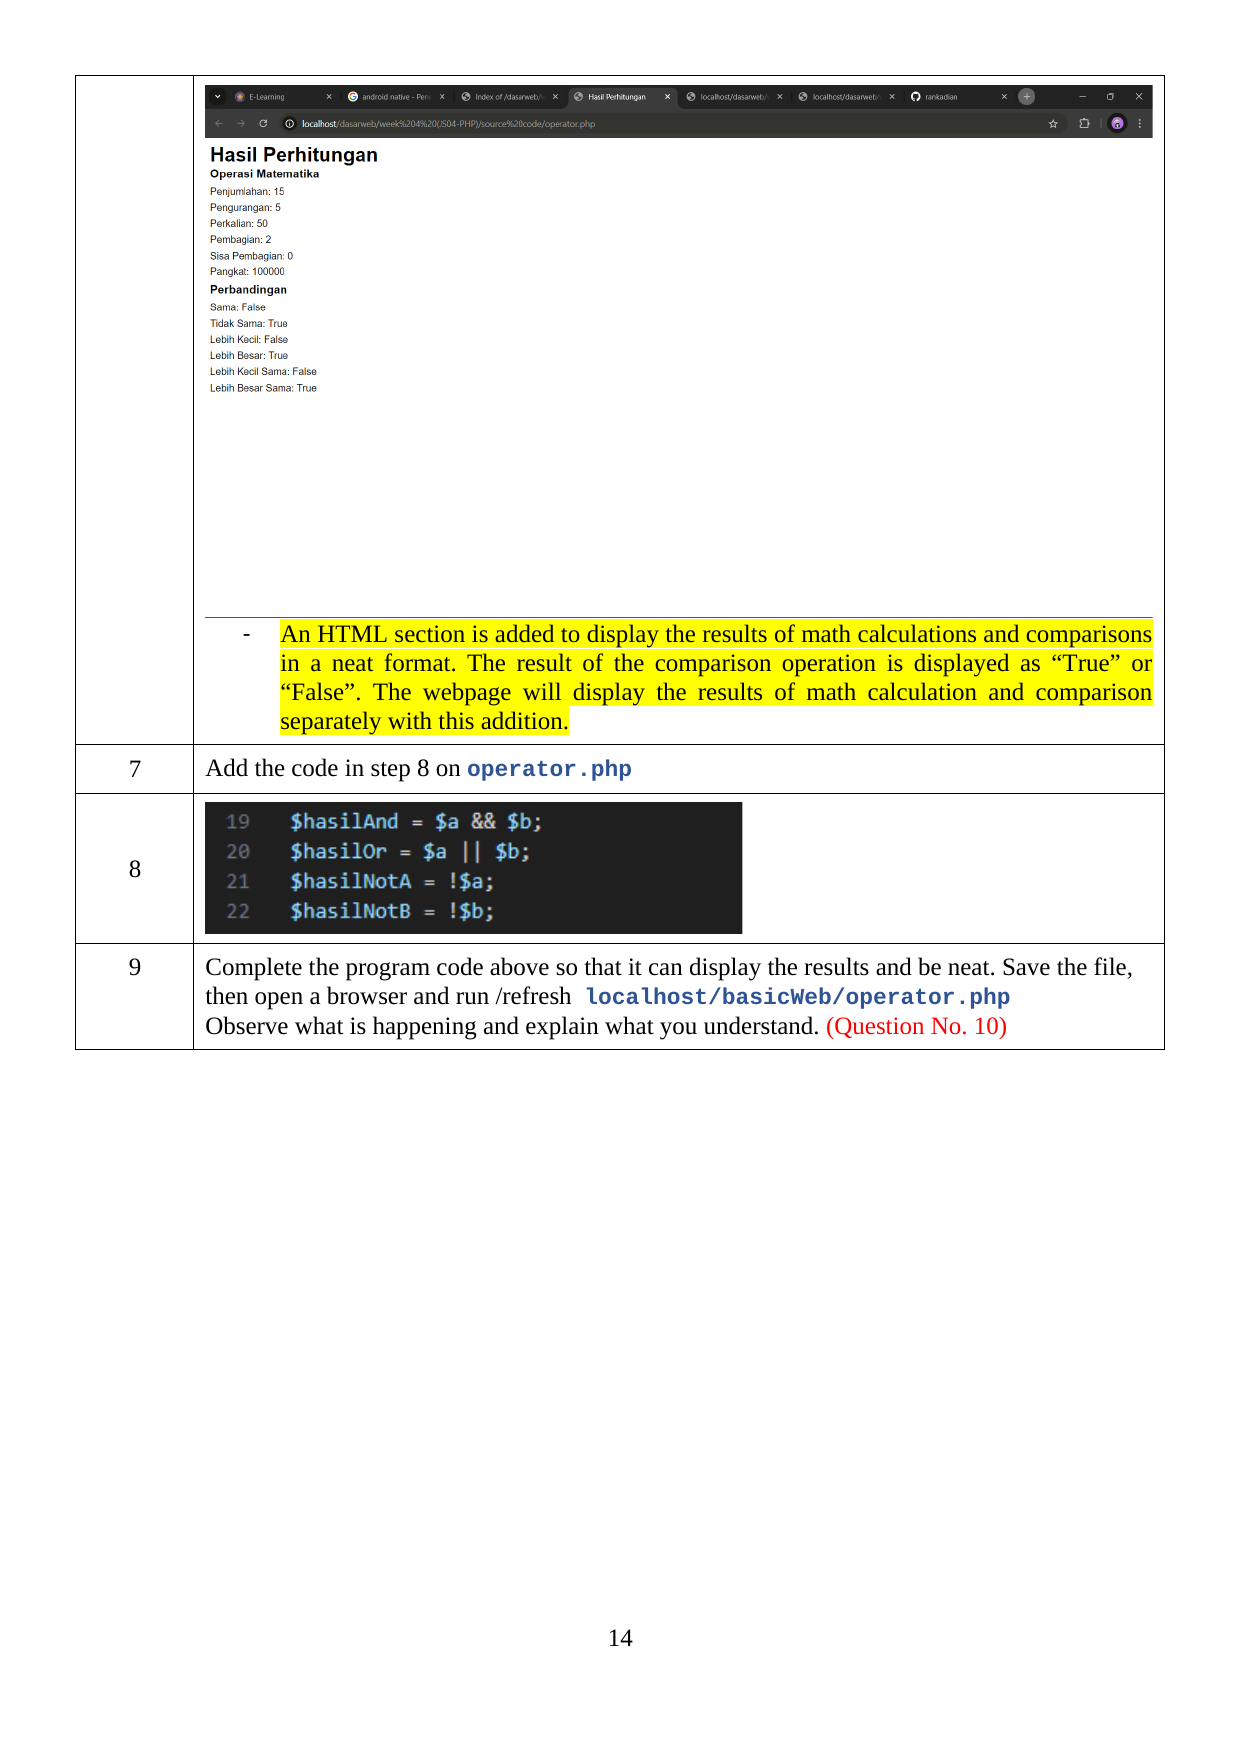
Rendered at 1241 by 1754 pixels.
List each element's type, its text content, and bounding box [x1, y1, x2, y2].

table_cell 7 [76, 745, 193, 792]
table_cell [194, 76, 1164, 743]
table_cell Complete the program code above so that it can display the results and be neat. Save the file, then open a browser and run /refresh localhost/basicWeb/operator.php Observe what is happening and explain what you understand. (Question No. 10) This code complements web pages by adding the results of logical operations (AND, OR, and NOT) below the results of math calculations and comparisons. The results of logical operations such as && (AND), || (OR),!$a (NOT A), and!$b (NOT B) are displayed as “True” or “False” based on the boolean value of the operation result. [194, 944, 1164, 1049]
table_cell 9 [76, 944, 193, 1049]
picture [205, 802, 743, 934]
table_cell 6 [76, 76, 193, 743]
table_cell 8 [76, 794, 193, 942]
picture [205, 85, 1153, 618]
table_cell Add the code in step 8 on operator.php [194, 745, 1164, 792]
table_cell [194, 794, 1164, 942]
